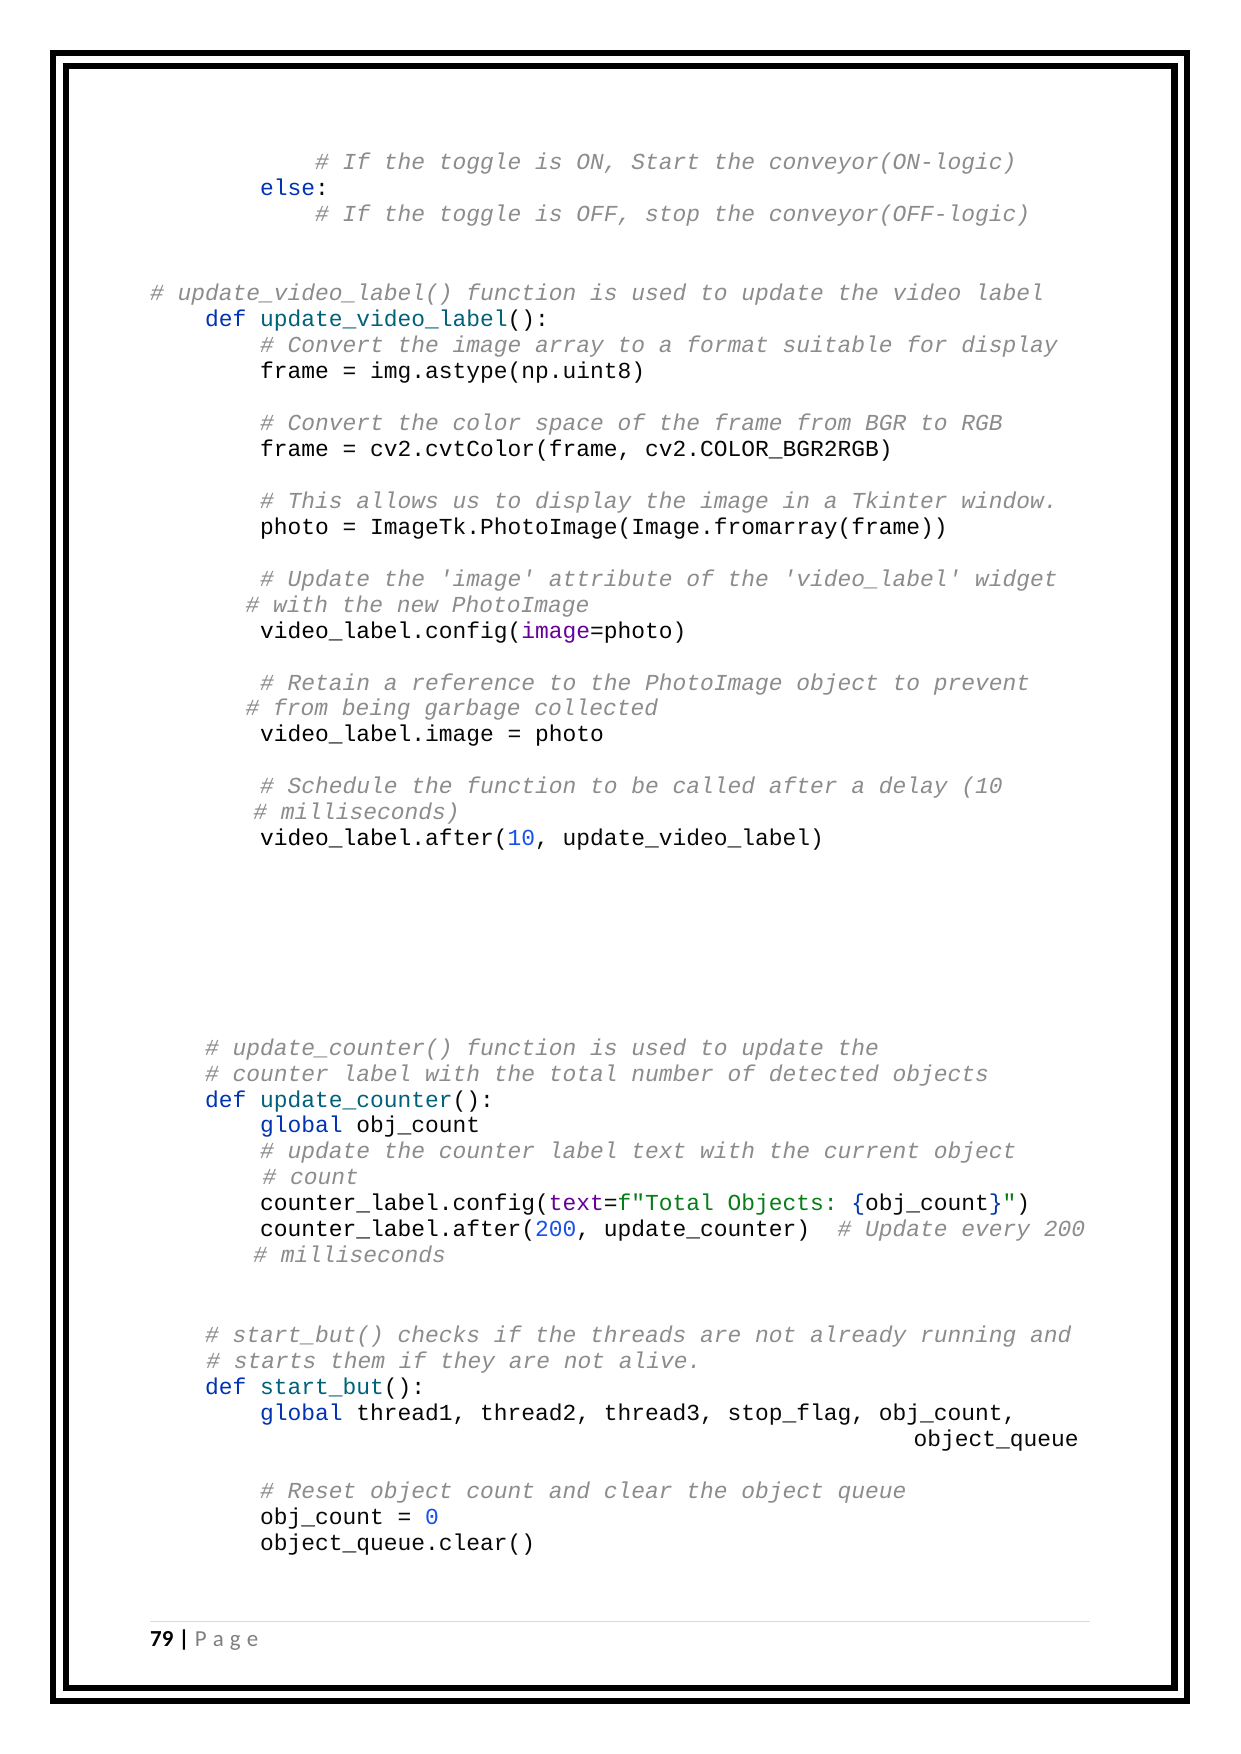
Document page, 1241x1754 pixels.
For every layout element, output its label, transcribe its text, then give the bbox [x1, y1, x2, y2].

text # starts them if they are not alive. def start_but(): global thread1, thread2, thread3, stop_flag, obj_count, [150, 1349, 1090, 1427]
text # start_but() checks if the threads are not already running and [150, 1297, 1090, 1349]
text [150, 150, 1090, 282]
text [150, 1427, 1090, 1583]
text # update_counter() function is used to update the # counter label with the total number of detected objects def update_counter(): global obj_count # update the counter label text with the current object [150, 1010, 1090, 1166]
text # update_video_label() function is used to update the video label def update_video_label(): # Convert the image array to a format suitable for display frame = img.astype(np.uint8) # Convert the color space of the frame from BGR to RGB frame = cv2.cvtColor(frame, cv2.COLOR_BGR2RGB) # This allows us to display the image in a Tkinter window. photo = ImageTk.PhotoImage(Image.fromarray(frame)) # Update the 'image' attribute of the 'video_label' widget [150, 282, 1090, 593]
text # milliseconds [150, 1243, 1090, 1297]
text # count counter_label.config(text=f"Total Objects: {obj_count}") counter_label.after(200, update_counter) # Update every 200 [150, 1166, 1090, 1243]
text # with the new PhotoImage video_label.config(image=photo) # Retain a reference to the PhotoImage object to prevent [150, 593, 1090, 697]
text # milliseconds) video_label.after(10, update_video_label) [150, 801, 1090, 880]
text # from being garbage collected video_label.image = photo # Schedule the function to be called after a delay (10 [150, 697, 1090, 801]
